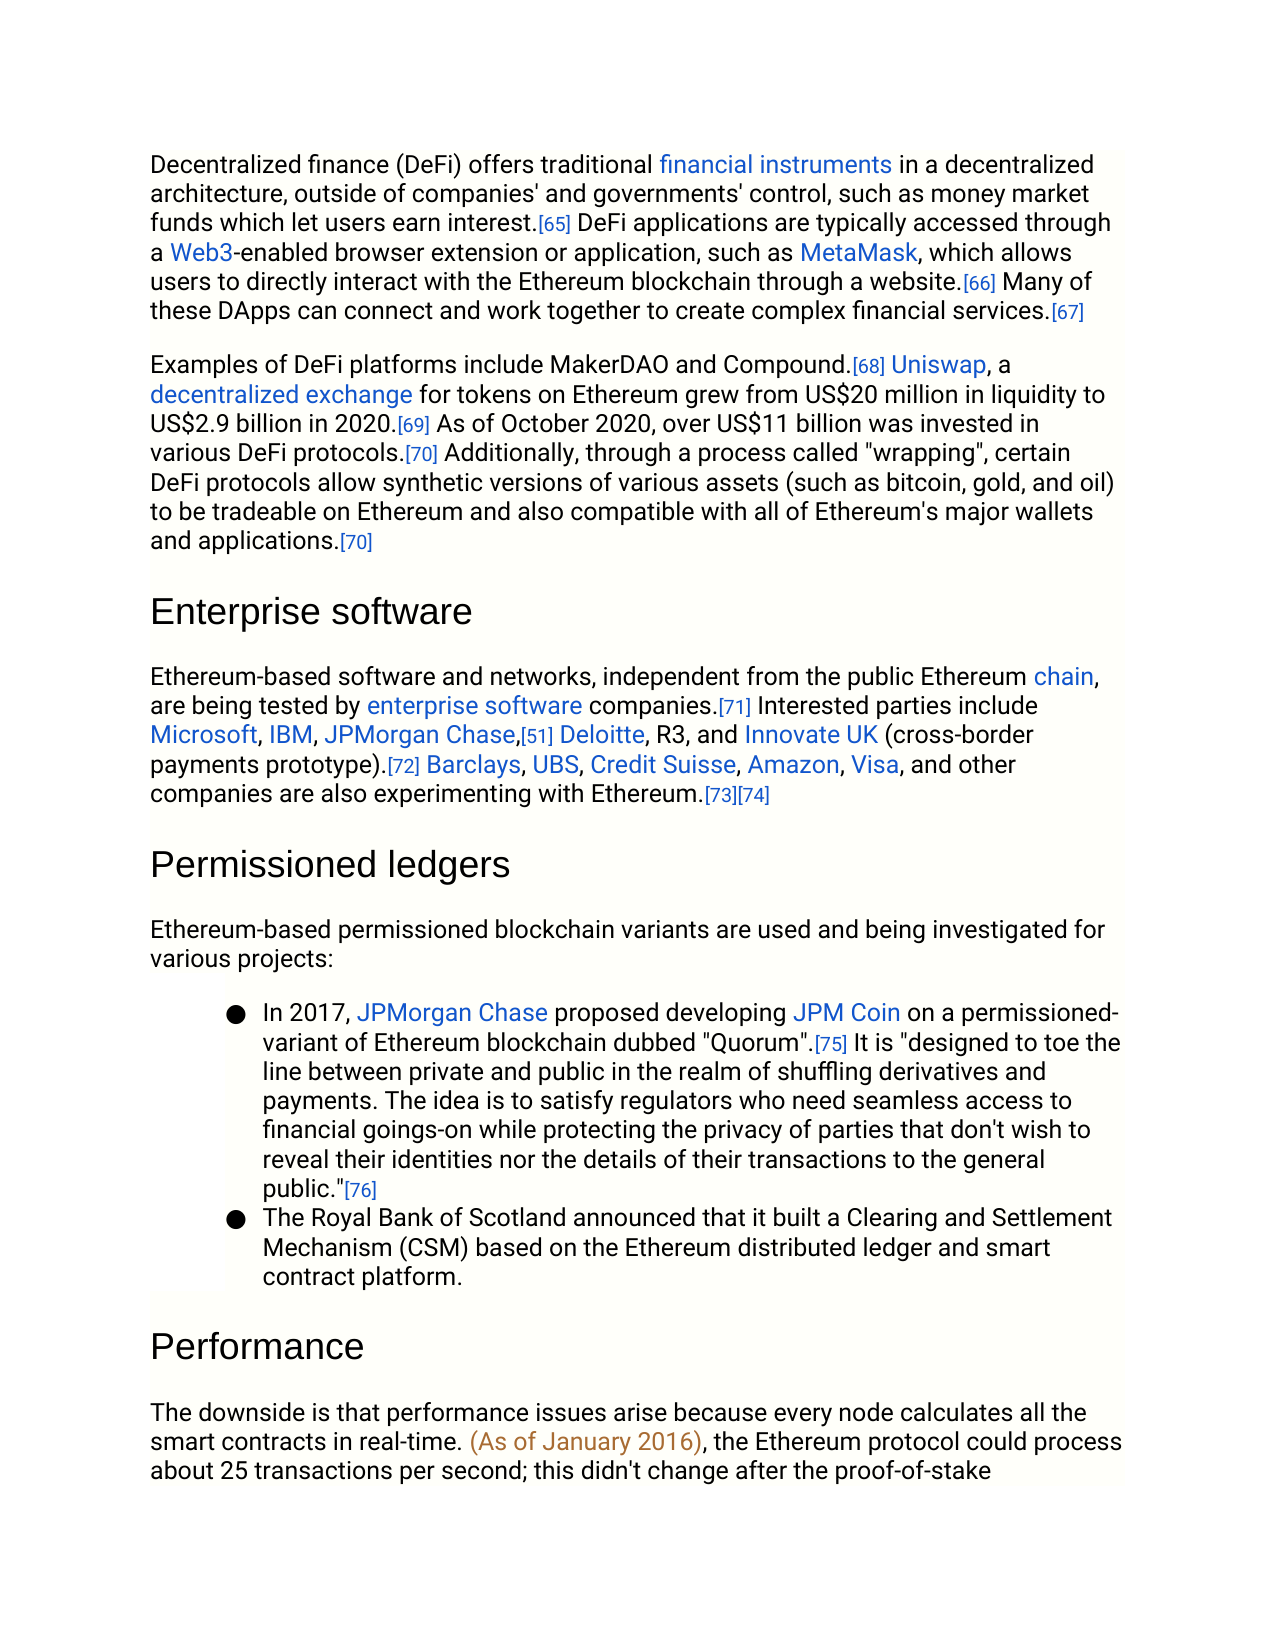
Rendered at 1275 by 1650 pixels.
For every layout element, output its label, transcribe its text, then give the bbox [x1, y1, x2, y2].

subtitle Performance [150, 1324, 1125, 1368]
subtitle Enterprise software [150, 589, 1125, 632]
text Decentralized finance (DeFi) offers traditional financial instruments in a decentralized architecture, outside of companies' and governments' control, such as money market funds which let users earn interest.[65] DeFi applications are typically accessed through a Web3-enabled browser extension or application, such as MetaMask, which allows users to directly interact with the Ethereum blockchain through a website.[66] Many of these DApps can connect and work together to create complex financial services.[67] [150, 150, 1125, 326]
text Examples of DeFi platforms include MakerDAO and Compound.[68] Uniswap, a decentralized exchange for tokens on Ethereum grew from US$20 million in liquidity to US$2.9 billion in 2020.[69] As of October 2020, over US$11 billion was invested in various DeFi protocols.[70] Additionally, through a process called "wrapping", certain DeFi protocols allow synthetic versions of various assets (such as bitcoin, gold, and oil) to be tradeable on Ethereum and also compatible with all of Ethereum's major wallets and applications.[70] [150, 351, 1125, 556]
text Ethereum-based software and networks, independent from the public Ethereum chain, are being tested by enterprise software companies.[71] Interested parties include Microsoft, IBM, JPMorgan Chase,[51] Deloitte, R3, and Innovate UK (cross-border payments prototype).[72] Barclays, UBS, Credit Suisse, Amazon, Visa, and other companies are also experimenting with Ethereum.[73][74] [150, 662, 1125, 808]
list The Royal Bank of Scotland announced that it built a Clearing and Settlement Mechanism (CSM) based on the Ethereum distributed ledger and smart contract platform. [225, 1203, 1125, 1291]
list In 2017, JPMorgan Chase proposed developing JPM Coin on a permissioned-variant of Ethereum blockchain dubbed "Quorum".[75] It is "designed to toe the line between private and public in the realm of shuffling derivatives and payments. The idea is to satisfy regulators who need seamless access to financial goings-on while protecting the privacy of parties that don't wish to reveal their identities nor the details of their transactions to the general public."[76] [225, 998, 1125, 1203]
subtitle Permissioned ledgers [150, 842, 1125, 885]
text Ethereum-based permissioned blockchain variants are used and being investigated for various projects: [150, 915, 1125, 973]
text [150, 1398, 1125, 1486]
